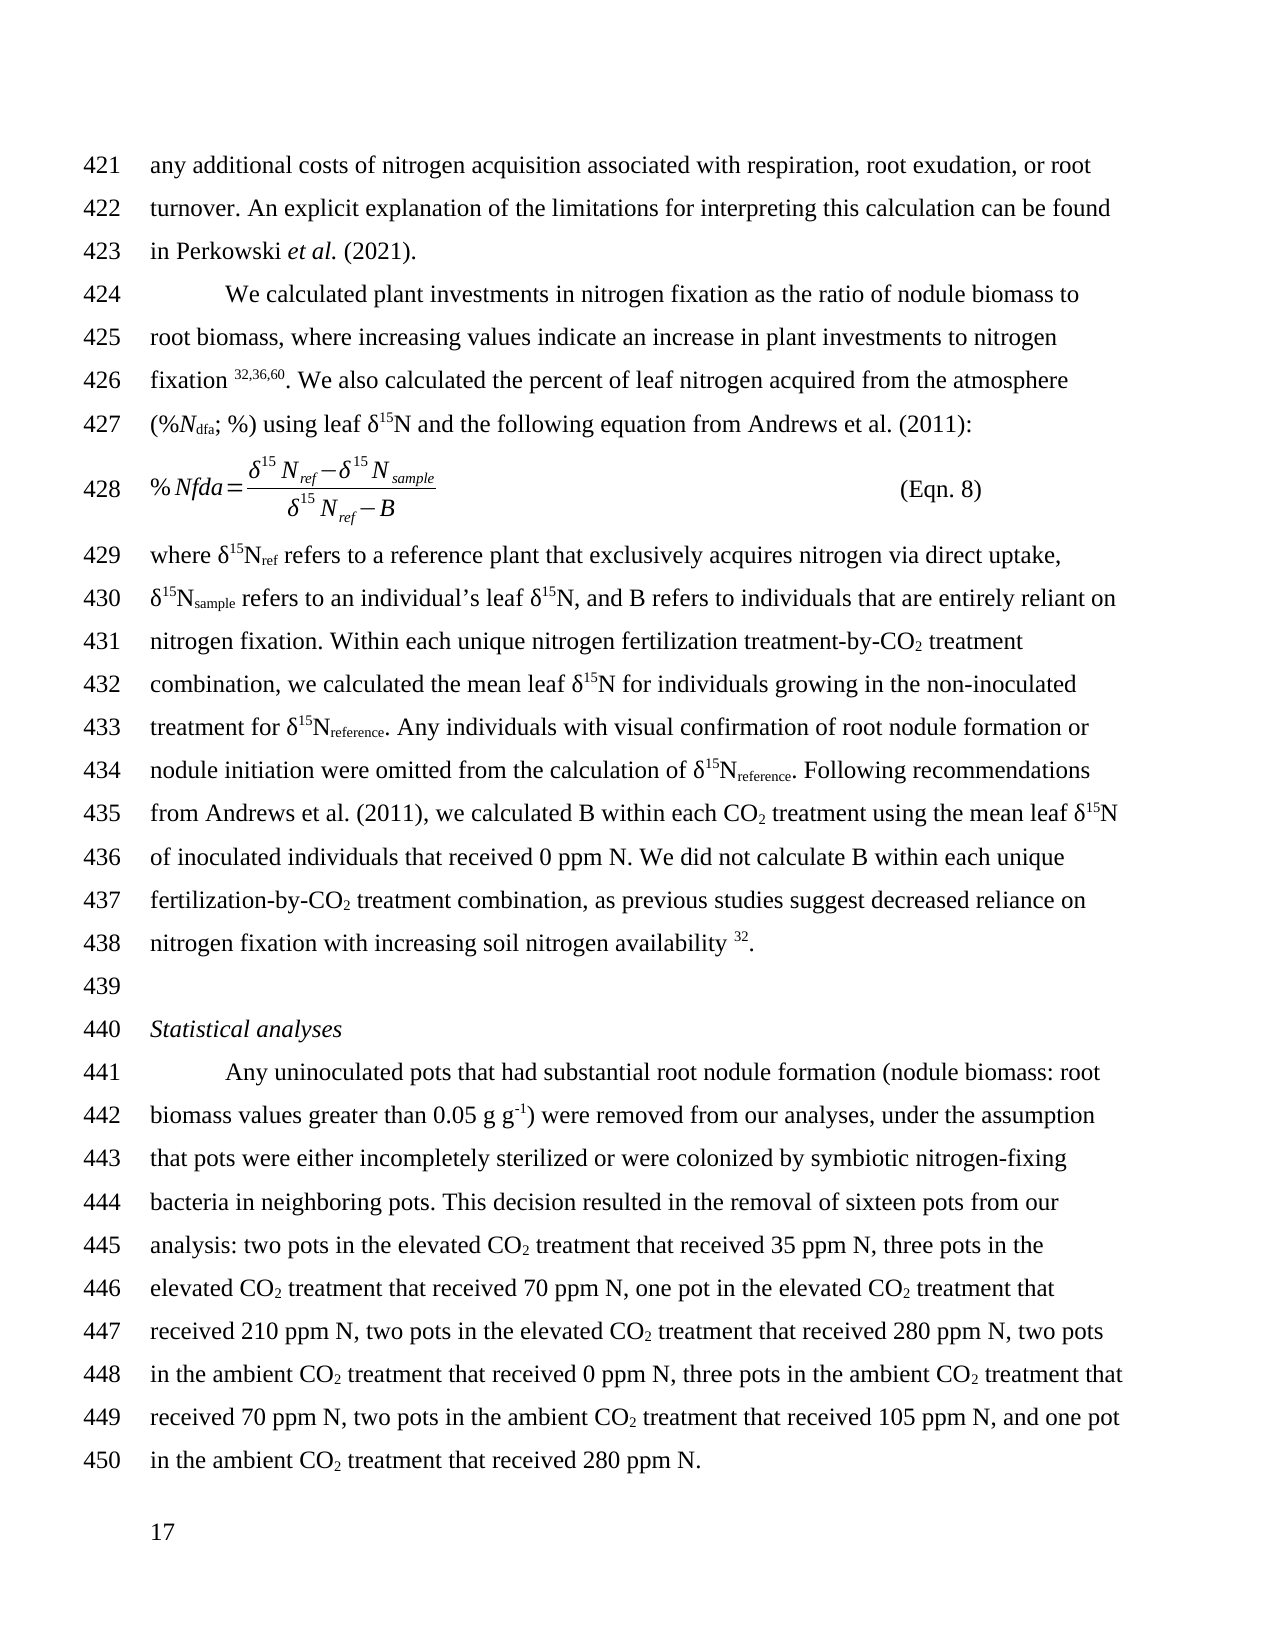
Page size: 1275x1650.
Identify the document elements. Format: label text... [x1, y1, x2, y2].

text We calculated plant investments in nitrogen fixation as the ratio of nodule biomass to root biomass, where increasing values indicate an increase in plant investments to nitrogen fixation 32,36,60. We also calculated the percent of leaf nitrogen acquired from the atmosphere (%Ndfa; %) using leaf δ15N and the following equation from Andrews et al. (2011): [150, 279, 1125, 437]
text Statistical analyses [150, 1014, 1125, 1043]
text (Eqn. 8) [150, 452, 1125, 525]
text where δ15Nref refers to a reference plant that exclusively acquires nitrogen via direct uptake, δ15Nsample refers to an individual’s leaf δ15N, and B refers to individuals that are entirely reliant on nitrogen fixation. Within each unique nitrogen fertilization treatment-by-CO2 treatment combination, we calculated the mean leaf δ15N for individuals growing in the non-inoculated treatment for δ15Nreference. Any individuals with visual confirmation of root nodule formation or nodule initiation were omitted from the calculation of δ15Nreference. Following recommendations from Andrews et al. (2011), we calculated B within each CO2 treatment using the mean leaf δ15N of inoculated individuals that received 0 ppm N. We did not calculate B within each unique fertilization-by-CO2 treatment combination, as previous studies suggest decreased reliance on nitrogen fixation with increasing soil nitrogen availability 32. [150, 540, 1125, 957]
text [150, 150, 1125, 265]
text Any uninoculated pots that had substantial root nodule formation (nodule biomass: root biomass values greater than 0.05 g g-1) were removed from our analyses, under the assumption that pots were either incompletely sterilized or were colonized by symbiotic nitrogen-fixing bacteria in neighboring pots. This decision resulted in the removal of sixteen pots from our analysis: two pots in the elevated CO2 treatment that received 35 ppm N, three pots in the elevated CO2 treatment that received 70 ppm N, one pot in the elevated CO2 treatment that received 210 ppm N, two pots in the elevated CO2 treatment that received 280 ppm N, two pots in the ambient CO2 treatment that received 0 ppm N, three pots in the ambient CO2 treatment that received 70 ppm N, two pots in the ambient CO2 treatment that received 105 ppm N, and one pot in the ambient CO2 treatment that received 280 ppm N. [150, 1057, 1125, 1474]
